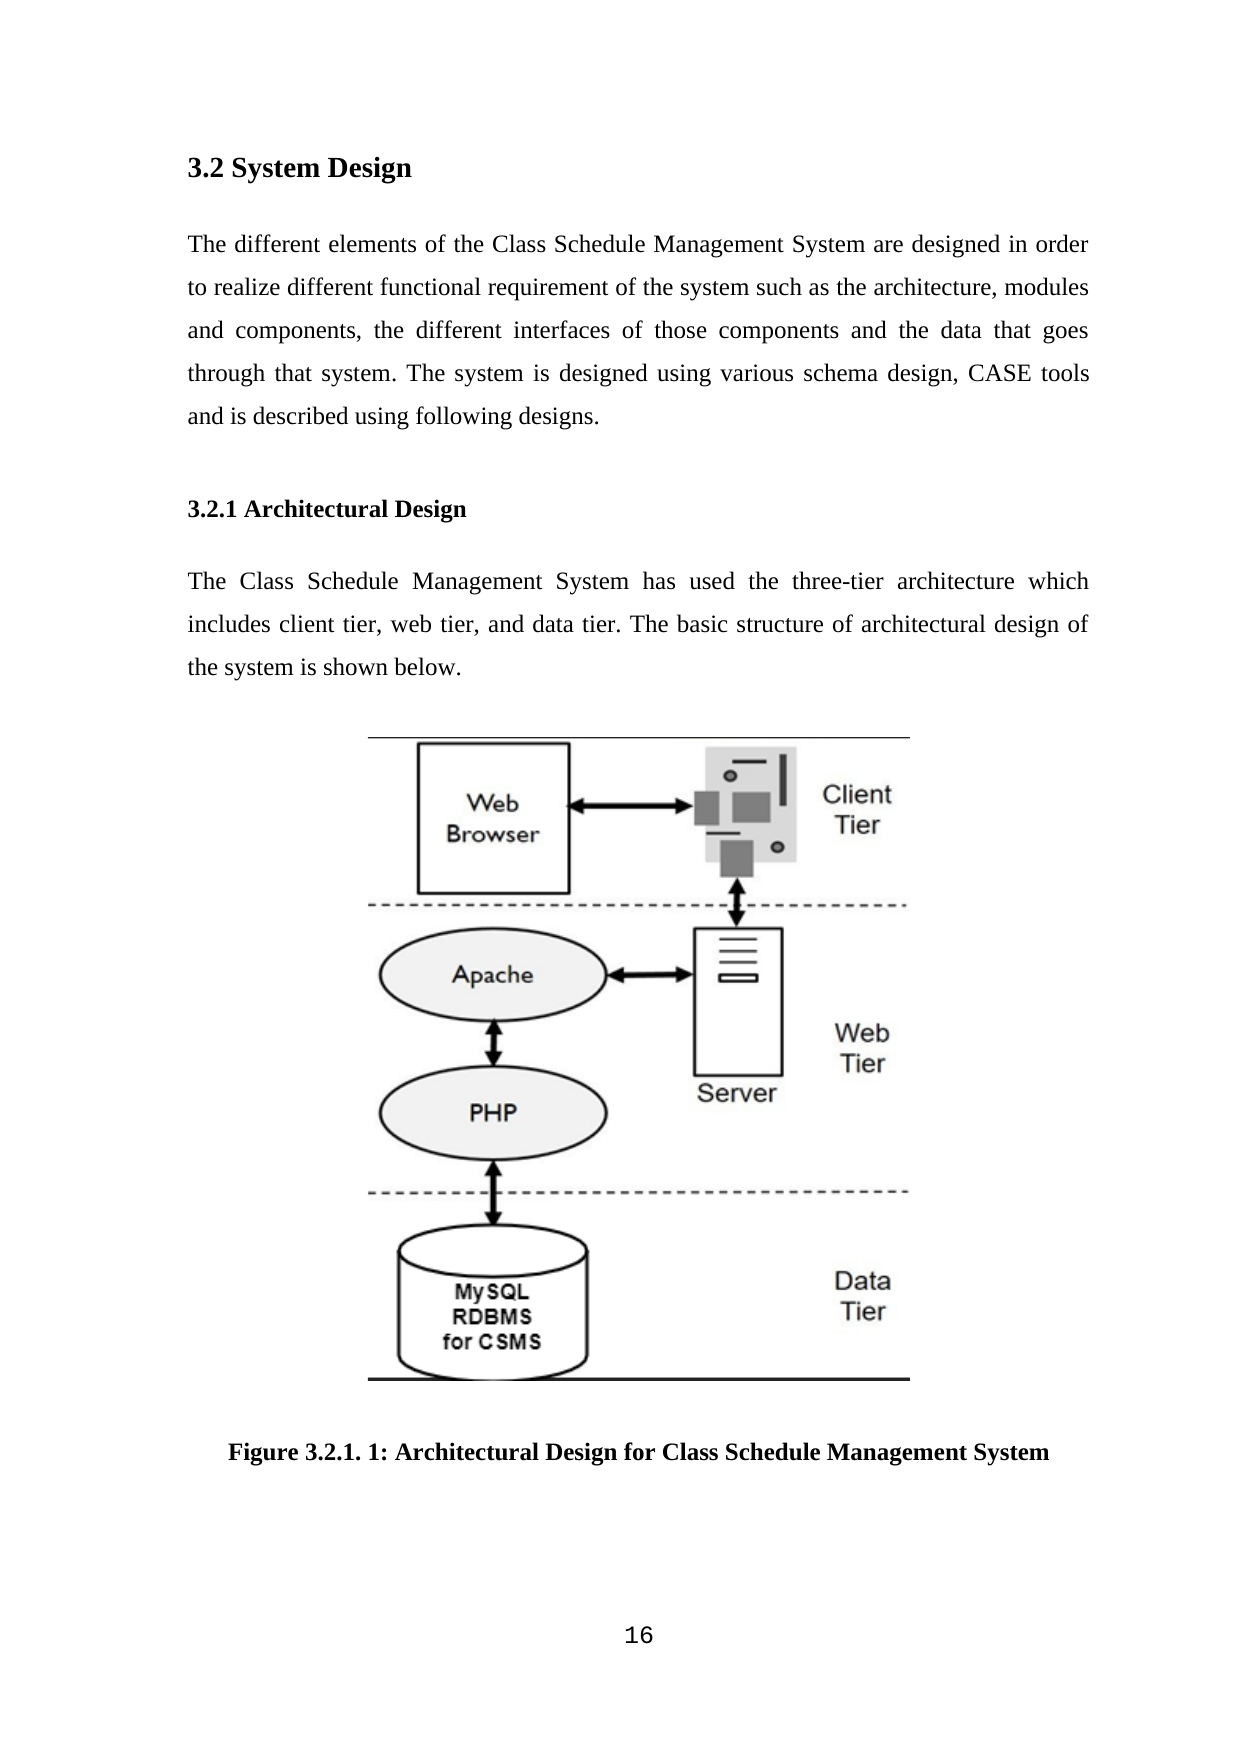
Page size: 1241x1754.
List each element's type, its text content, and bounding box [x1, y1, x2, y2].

subtitle 3.2 System Design [187, 150, 1090, 183]
text The Class Schedule Management System has used the three-tier architecture which includes client tier, web tier, and data tier. The basic structure of architectural design of the system is shown below. [187, 566, 1090, 681]
text Figure 3.2.1. 1: Architectural Design for Class Schedule Management System [187, 1437, 1090, 1466]
subtitle 3.2.1 Architectural Design [187, 494, 1090, 523]
text The different elements of the Class Schedule Management System are designed in order to realize different functional requirement of the system such as the architecture, modules and components, the different interfaces of those components and the data that goes through that system. The system is designed using various schema design, CASE tools and is described using following designs. [187, 229, 1090, 430]
picture [367, 737, 910, 1381]
